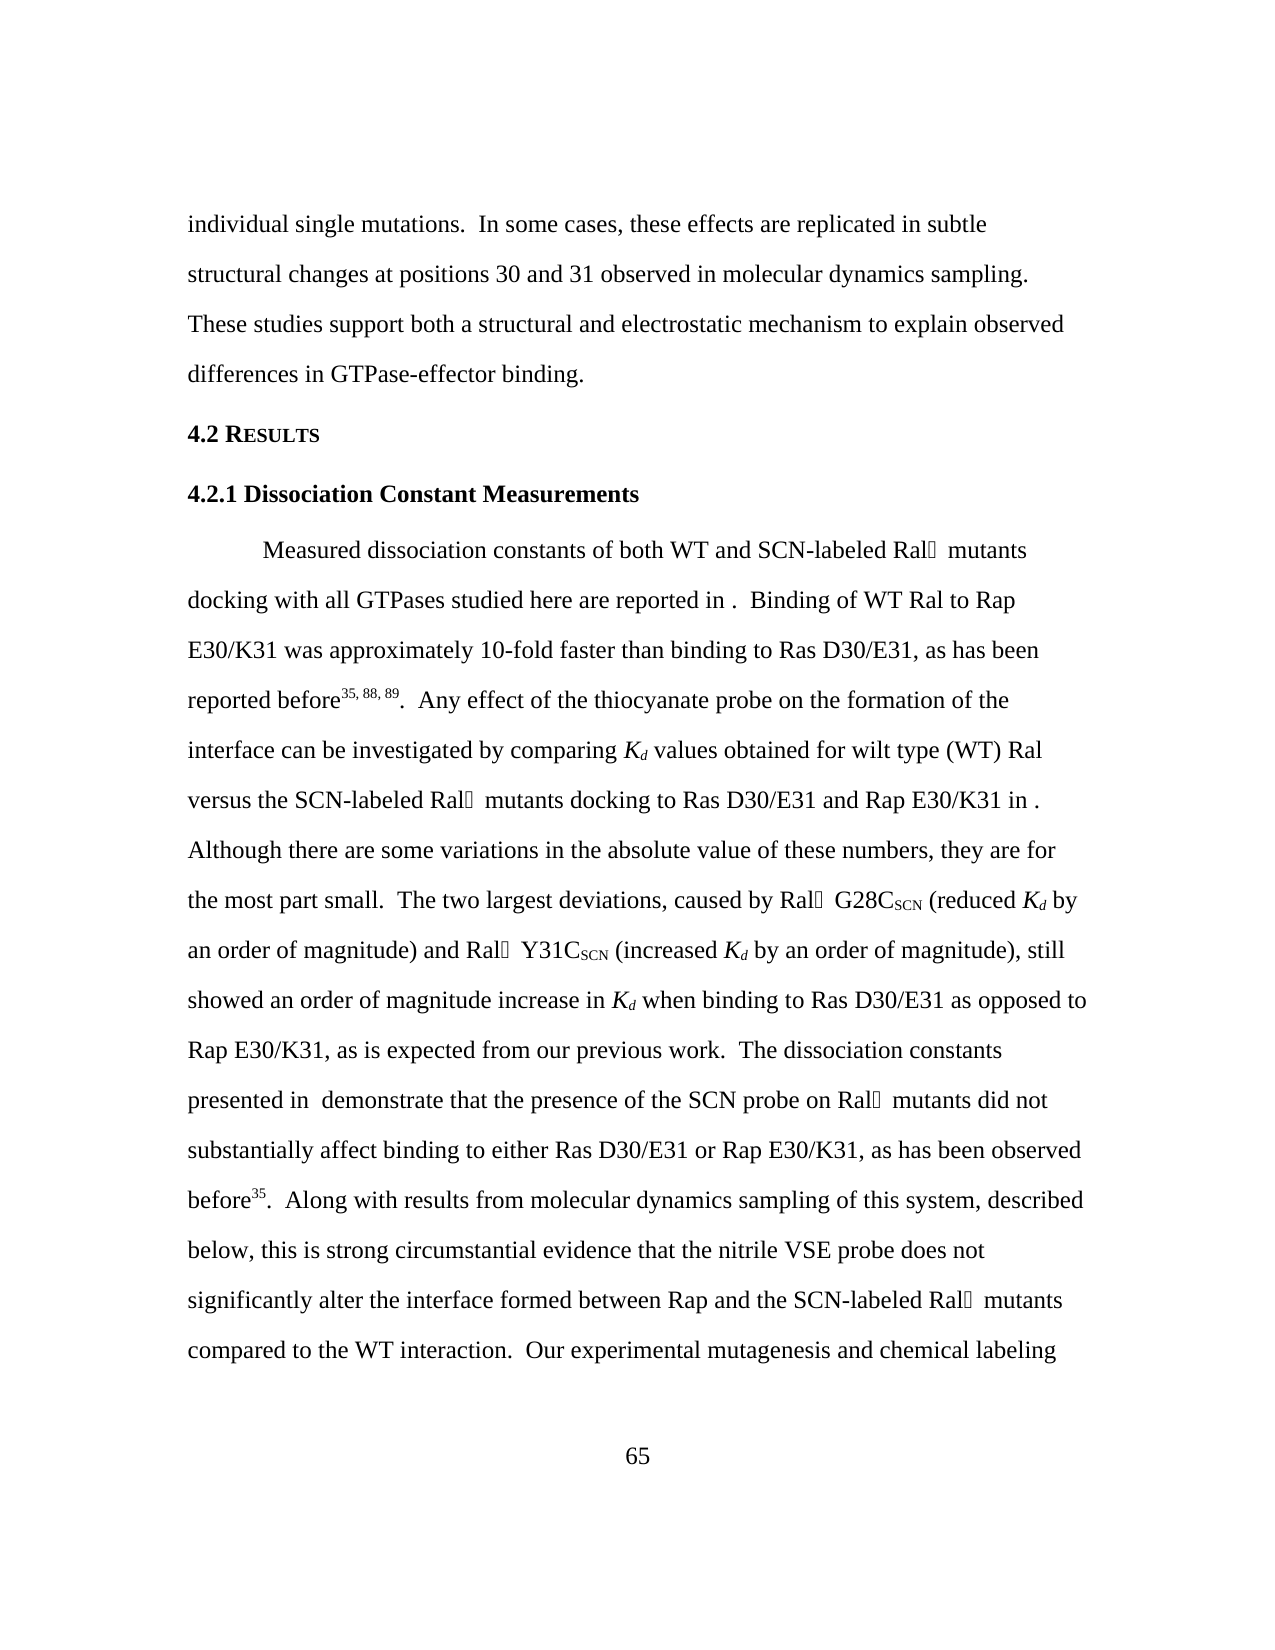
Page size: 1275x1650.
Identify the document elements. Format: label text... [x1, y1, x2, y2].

subtitle Dissociation Constant Measurements [187, 479, 1087, 507]
subtitle Results [187, 419, 1087, 447]
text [187, 187, 1087, 387]
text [187, 514, 1087, 1364]
